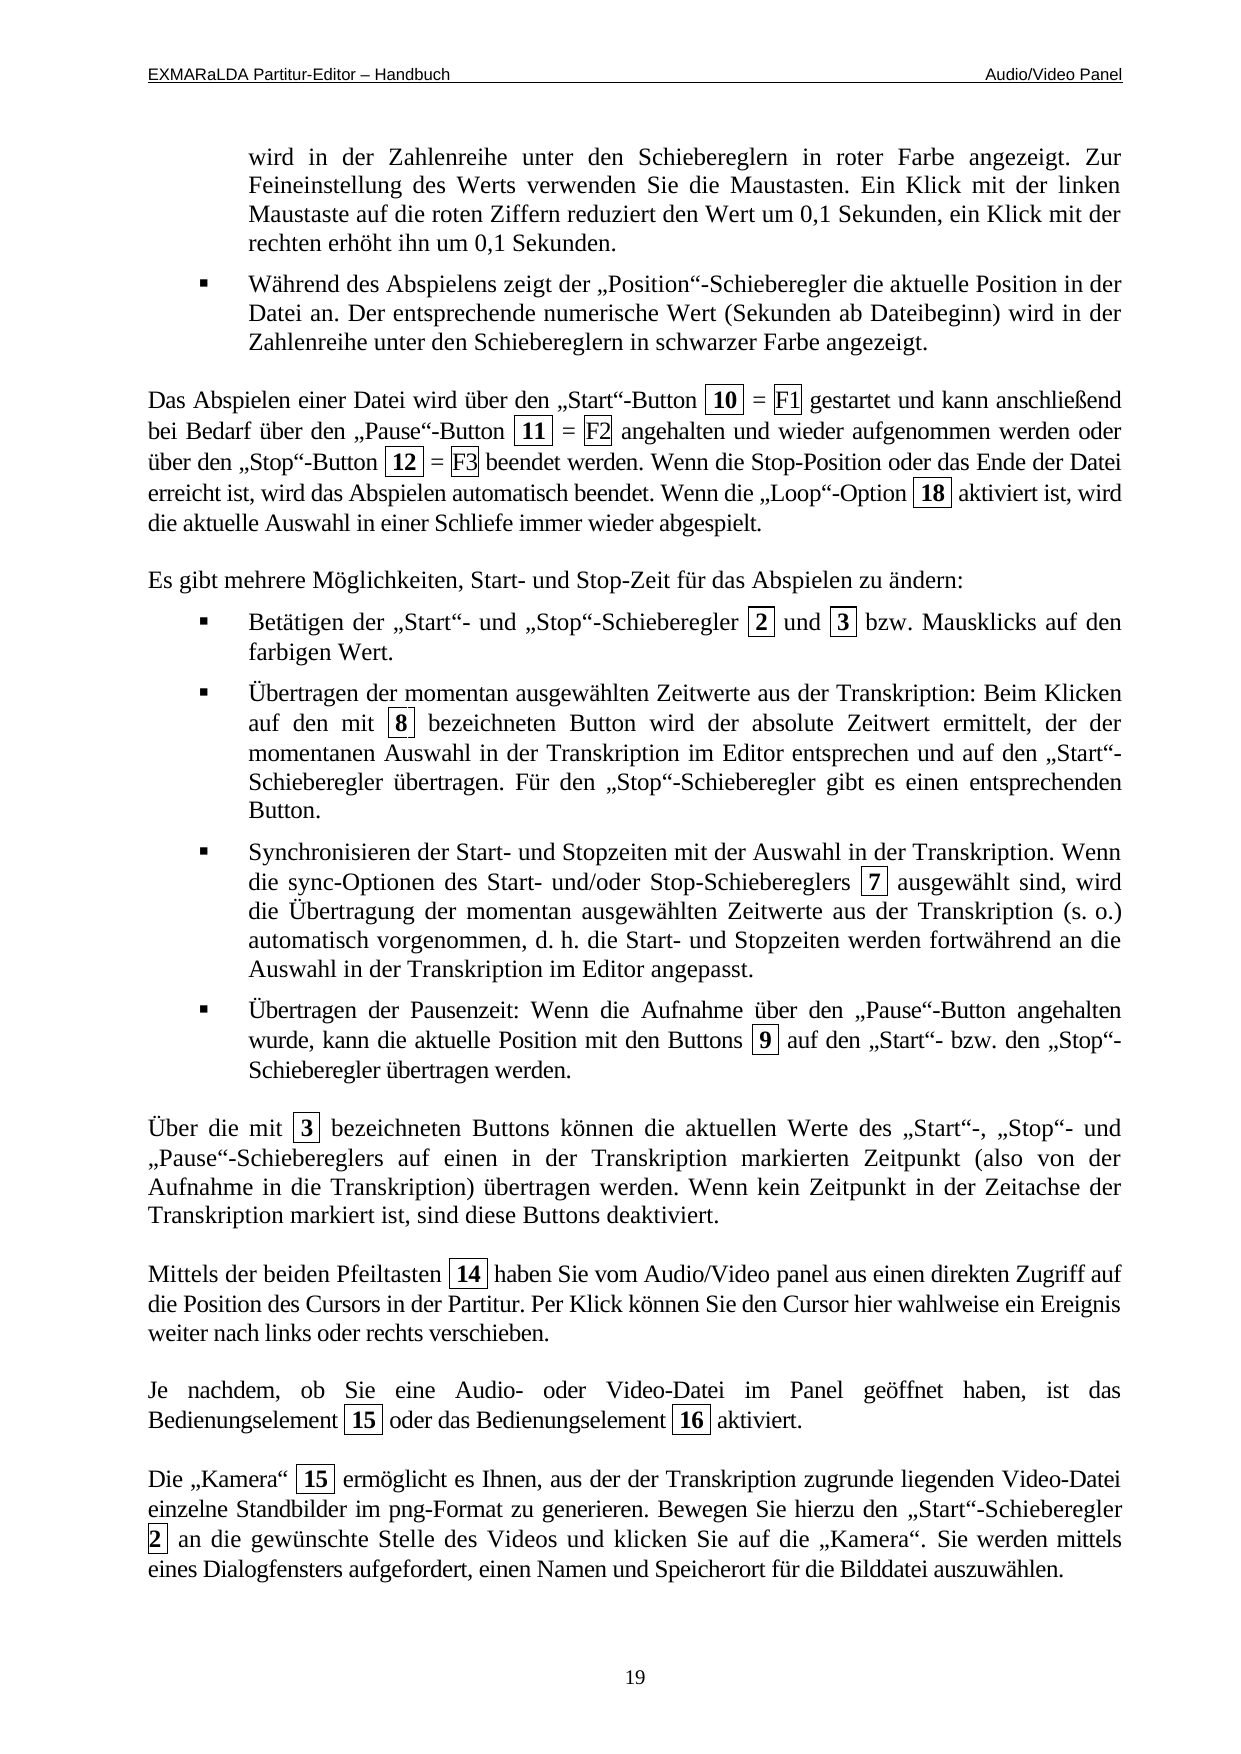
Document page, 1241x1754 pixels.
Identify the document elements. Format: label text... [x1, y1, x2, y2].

text Während des Abspielens zeigt der „Position“-Schieberegler die aktuelle Position in der Datei an. Der entsprechende numerische Wert (Sekunden ab Dateibeginn) wird in der Zahlenreihe unter den Schiebereglern in schwarzer Farbe angezeigt. [198, 269, 1122, 356]
text Über die mit 3 bezeichneten Buttons können die aktuellen Werte des „Start“-, „Stop“- und „Pause“-Schiebereglers auf einen in der Transkription markierten Zeitpunkt (also von der Aufnahme in die Transkription) übertragen werden. Wenn kein Zeitpunkt in der Zeitachse der Transkription markiert ist, sind diese Buttons deaktiviert. [148, 1112, 1122, 1229]
text Das Abspielen einer Datei wird über den „Start“-Button 10 = F1 gestartet und kann anschließend bei Bedarf über den „Pause“-Button 11 = F2 angehalten und wieder aufgenommen werden oder über den „Stop“-Button 12 = F3 beendet werden. Wenn die Stop-Position oder das Ende der Datei erreicht ist, wird das Abspielen automatisch beendet. Wenn die „Loop“-Option 18 aktiviert ist, wird die aktuelle Auswahl in einer Schliefe immer wieder abgespielt. [148, 384, 1122, 536]
text Übertragen der momentan ausgewählten Zeitwerte aus der Transkription: Beim Klicken auf den mit 8 bezeichneten Button wird der absolute Zeitwert ermittelt, der der momentanen Auswahl in der Transkription im Editor entsprechen und auf den „Start“- Schieberegler übertragen. Für den „Stop“-Schieberegler gibt es einen entsprechenden Button. [198, 678, 1122, 824]
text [198, 142, 1122, 257]
text Übertragen der Pausenzeit: Wenn die Aufnahme über den „Pause“-Button angehalten wurde, kann die aktuelle Position mit den Buttons 9 auf den „Start“- bzw. den „Stop“-Schieberegler übertragen werden. [198, 995, 1122, 1083]
text Mittels der beiden Pfeiltasten 14 haben Sie vom Audio/Video panel aus einen direkten Zugriff auf die Position des Cursors in der Partitur. Per Klick können Sie den Cursor hier wahlweise ein Ereignis weiter nach links oder rechts verschieben. [148, 1258, 1122, 1346]
text Es gibt mehrere Möglichkeiten, Start- und Stop-Zeit für das Abspielen zu ändern: [148, 565, 1122, 594]
text Je nachdem, ob Sie eine Audio- oder Video-Datei im Panel geöffnet haben, ist das Bedienungselement 15 oder das Bedienungselement 16 aktiviert. [148, 1375, 1122, 1435]
text Synchronisieren der Start- und Stopzeiten mit der Auswahl in der Transkription. Wenn die sync-Optionen des Start- und/oder Stop-Schiebereglers 7 ausgewählt sind, wird die Übertragung der momentan ausgewählten Zeitwerte aus der Transkription (s. o.) automatisch vorgenommen, d. h. die Start- und Stopzeiten werden fortwährend an die Auswahl in der Transkription im Editor angepasst. [198, 837, 1122, 983]
text Die „Kamera“ 15 ermöglicht es Ihnen, aus der der Transkription zugrunde liegenden Video-Datei einzelne Standbilder im png-Format zu generieren. Bewegen Sie hierzu den „Start“-Schieberegler 2 an die gewünschte Stelle des Videos und klicken Sie auf die „Kamera“. Sie werden mittels eines Dialogfensters aufgefordert, einen Namen und Speicherort für die Bilddatei auszuwählen. [148, 1463, 1122, 1583]
text Betätigen der „Start“- und „Stop“-Schieberegler 2 und 3 bzw. Mausklicks auf den farbigen Wert. [198, 606, 1122, 666]
